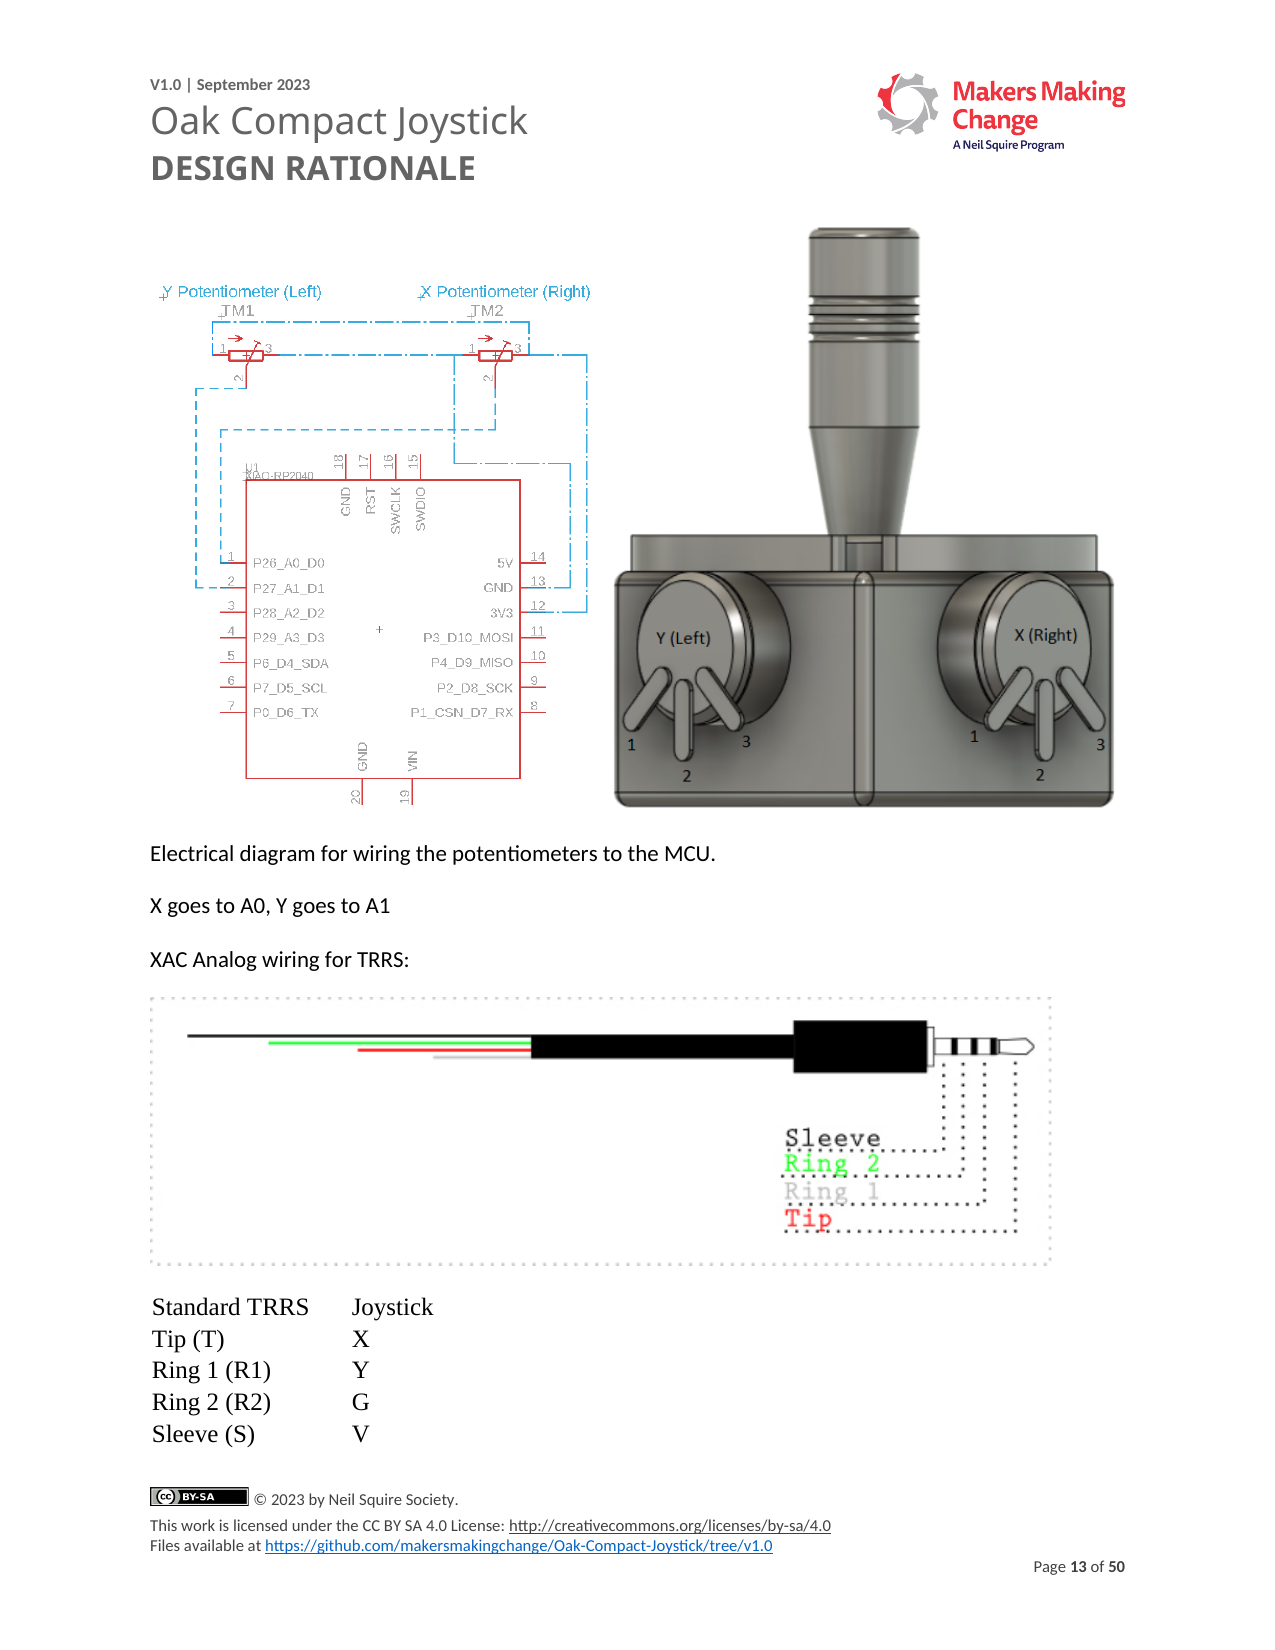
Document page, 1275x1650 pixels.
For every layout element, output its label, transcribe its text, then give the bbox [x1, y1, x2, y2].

table_header Joystick [350, 1290, 550, 1322]
picture [150, 997, 1052, 1266]
picture [150, 218, 1117, 814]
text XAC Analog wiring for TRRS: [150, 945, 1125, 973]
table_cell Sleeve (S) [150, 1418, 350, 1449]
picture [877, 73, 1125, 152]
table_cell Ring 1 (R1) [150, 1354, 350, 1386]
table_cell X [350, 1322, 550, 1354]
table_cell G [350, 1386, 550, 1418]
table_cell Y [350, 1354, 550, 1386]
text Electrical diagram for wiring the potentiometers to the MCU. [150, 839, 1125, 867]
table_cell V [350, 1418, 550, 1449]
picture [150, 1487, 249, 1506]
table_cell Ring 2 (R2) [150, 1386, 350, 1418]
text X goes to A0, Y goes to A1 [150, 892, 1125, 920]
table_header Standard TRRS [150, 1290, 350, 1322]
table_cell Tip (T) [150, 1322, 350, 1354]
